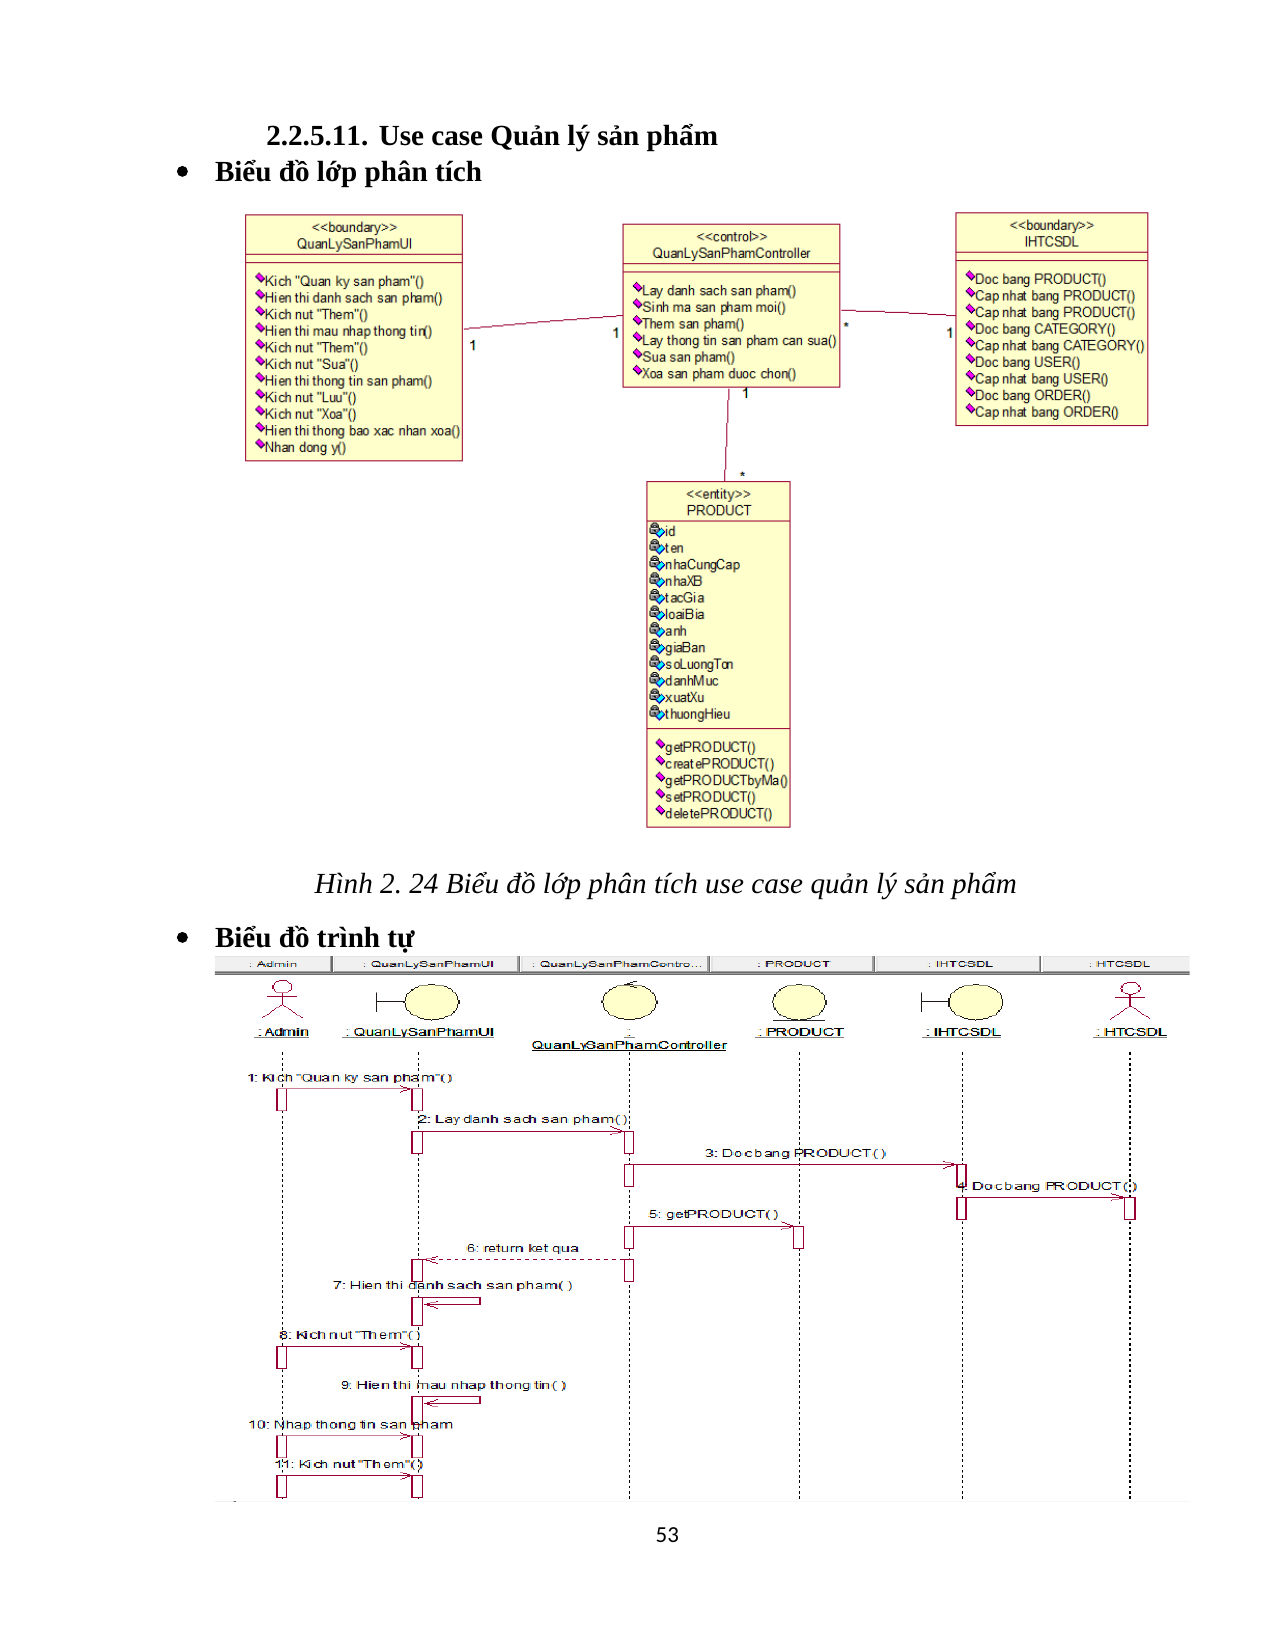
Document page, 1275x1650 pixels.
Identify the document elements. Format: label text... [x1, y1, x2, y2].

list Biểu đồ trình tự [177, 920, 1157, 954]
picture [214, 956, 1190, 1502]
picture [214, 204, 1195, 836]
subtitle Use case Quản lý sản phẩm [266, 118, 1157, 152]
text Hình 2. 24 Biểu đồ lớp phân tích use case quản lý sản phẩm [177, 866, 1157, 899]
list Biểu đồ lớp phân tích [177, 154, 1157, 188]
